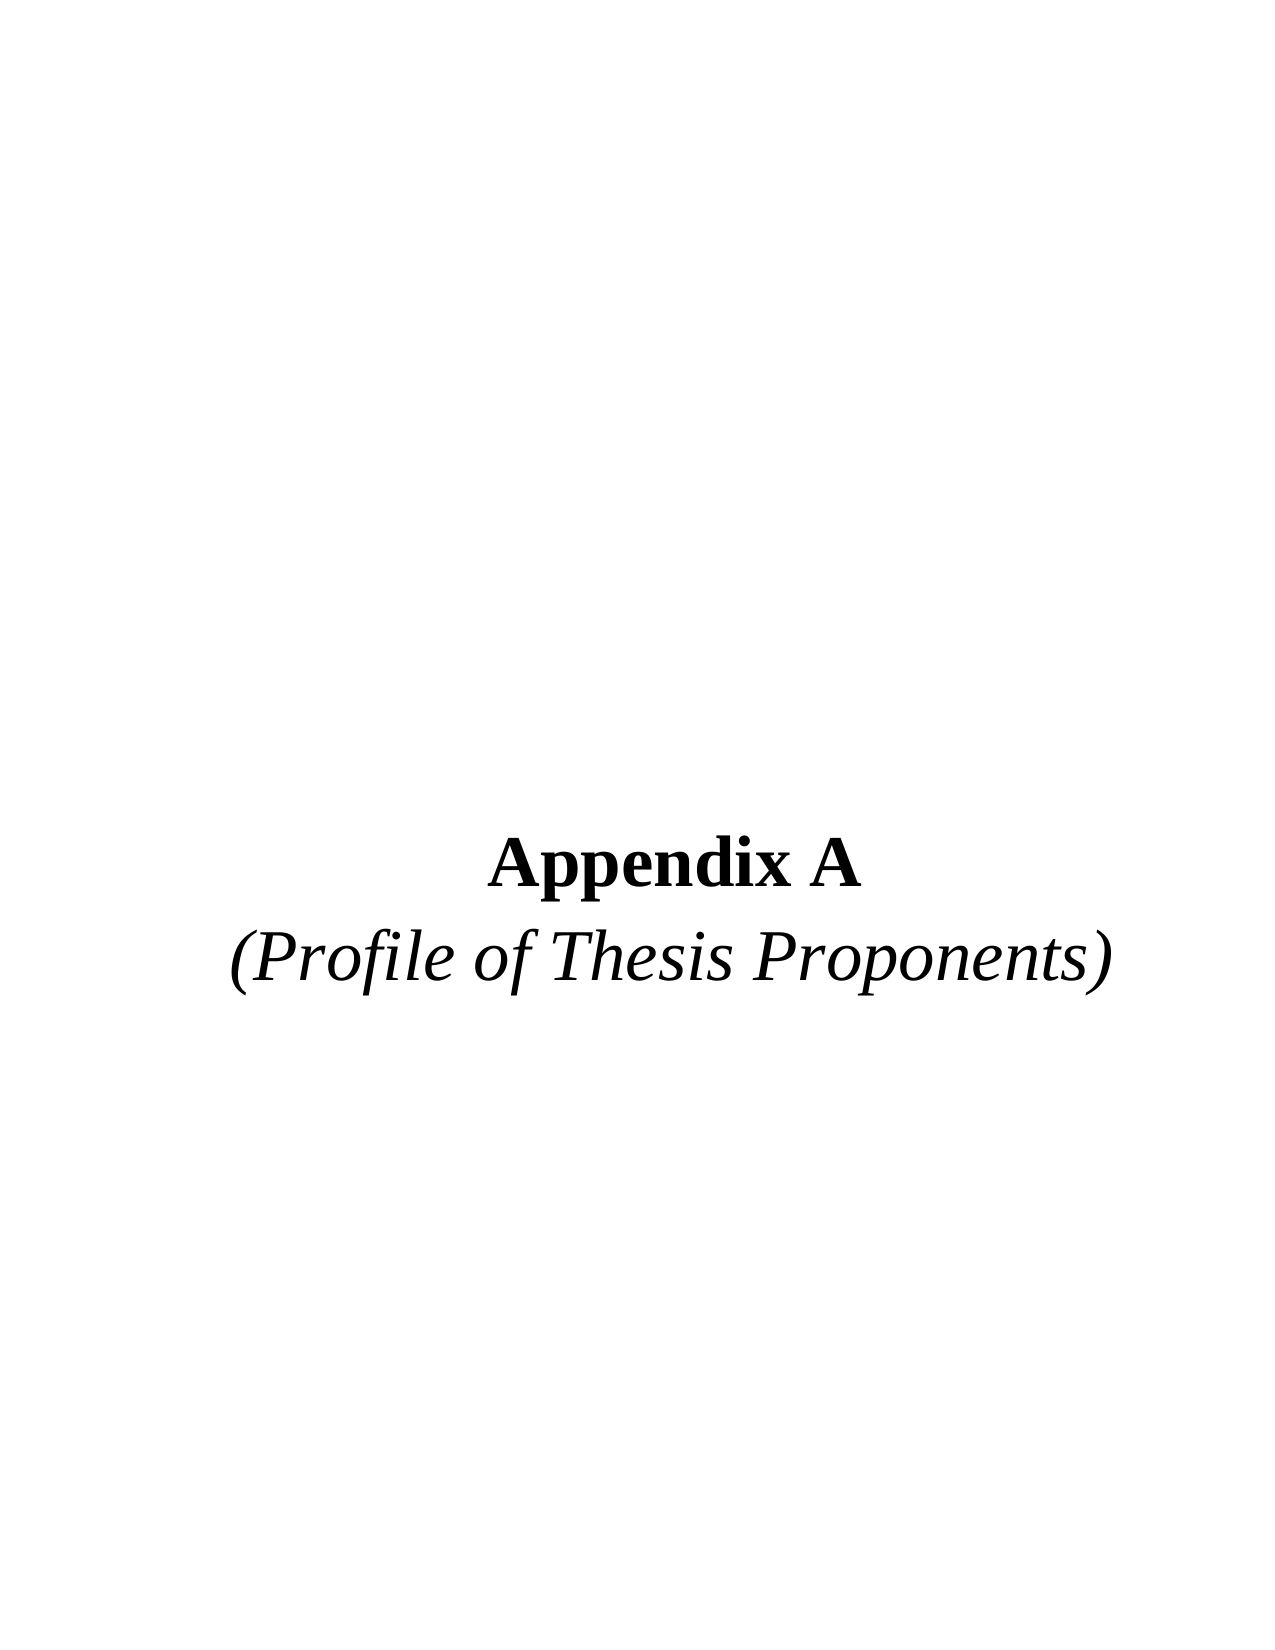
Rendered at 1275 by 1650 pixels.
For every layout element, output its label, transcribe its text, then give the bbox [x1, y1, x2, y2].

subtitle Appendix A [225, 818, 1125, 902]
subtitle (Profile of Thesis Proponents) [225, 912, 1125, 996]
